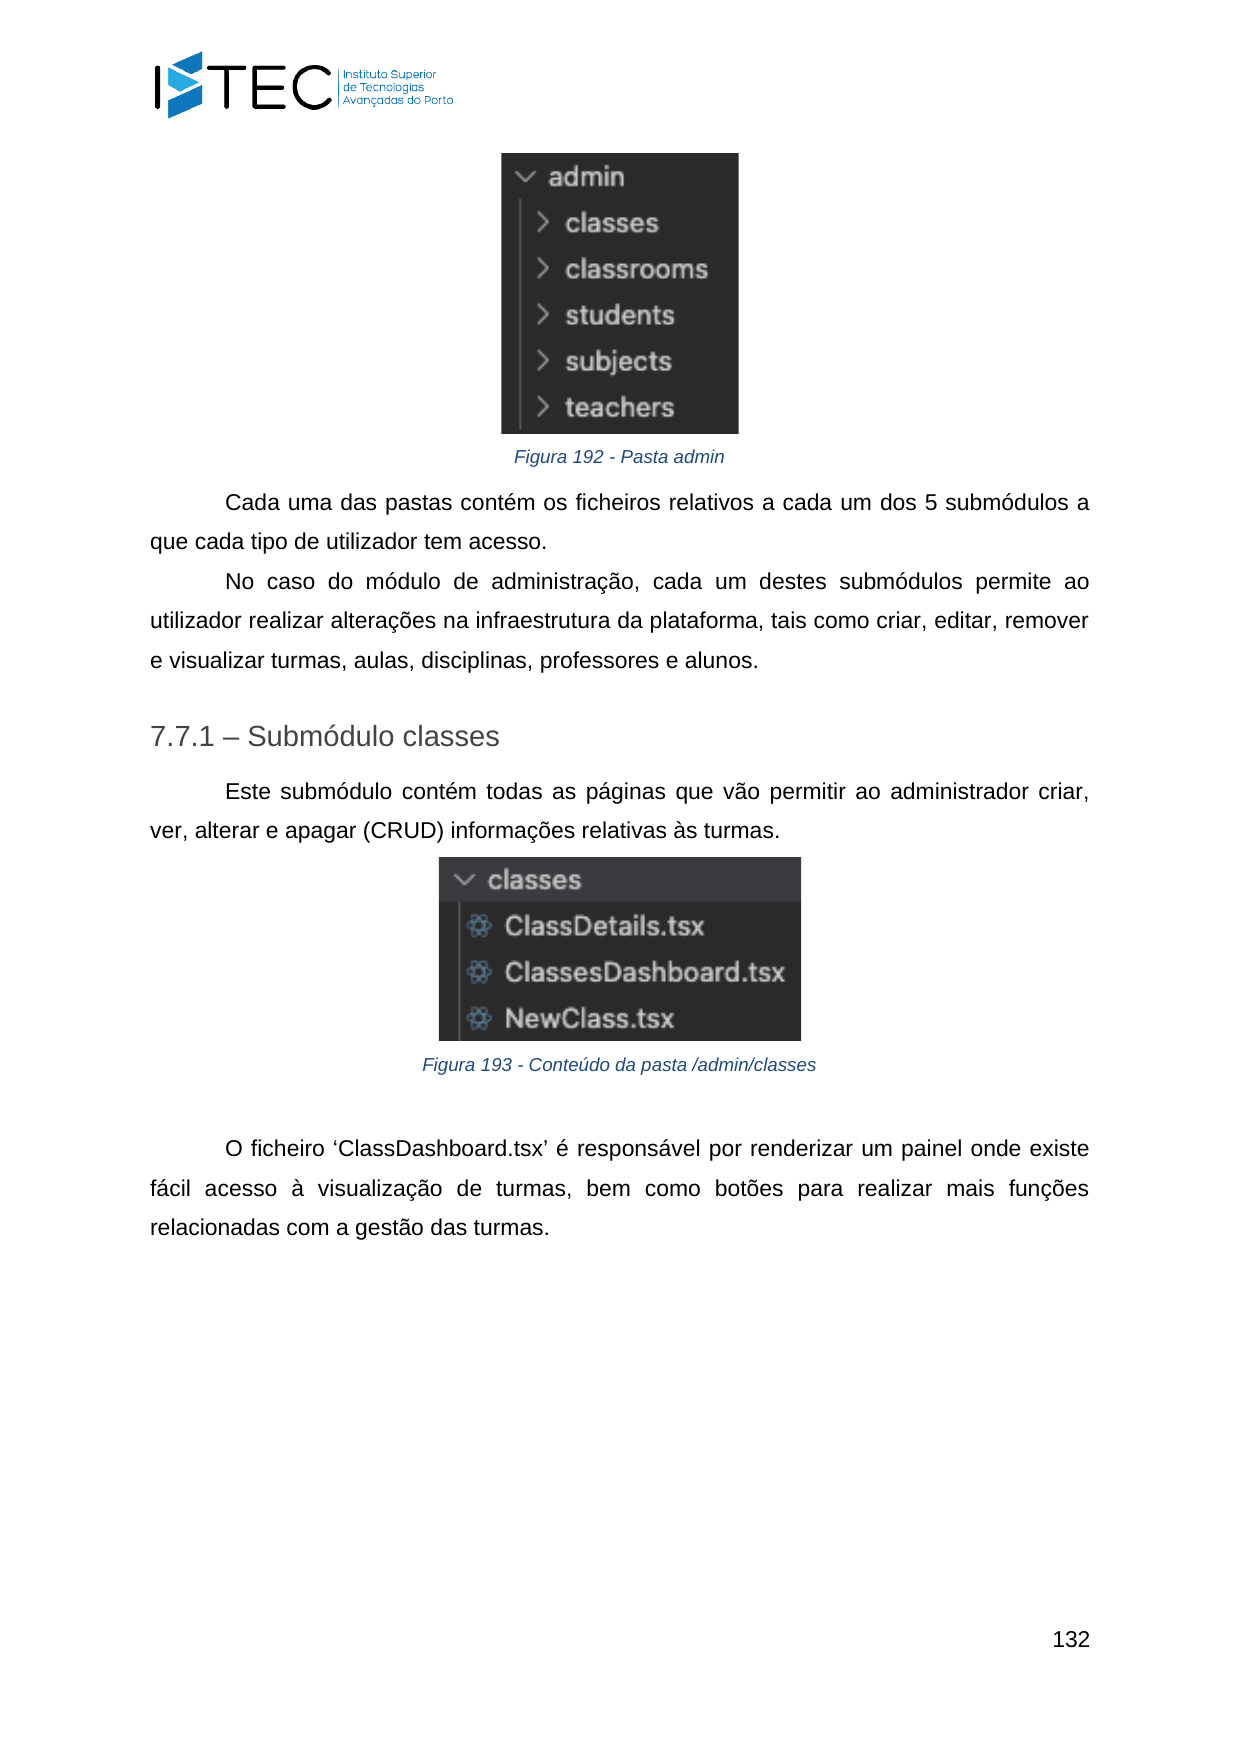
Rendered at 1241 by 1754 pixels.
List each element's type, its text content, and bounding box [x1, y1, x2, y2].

text O ficheiro ‘ClassDashboard.tsx’ é responsável por renderizar um painel onde existe fácil acesso à visualização de turmas, bem como botões para realizar mais funções relacionadas com a gestão das turmas. [150, 1135, 1090, 1241]
text No caso do módulo de administração, cada um destes submódulos permite ao utilizador realizar alterações na infraestrutura da plataforma, tais como criar, editar, remover e visualizar turmas, aulas, disciplinas, professores e alunos. [150, 568, 1090, 673]
picture [150, 51, 454, 129]
subtitle 7.7.1 – Submódulo classes [150, 719, 1090, 753]
text Este submódulo contém todas as páginas que vão permitir ao administrador criar, ver, alterar e apagar (CRUD) informações relativas às turmas. [150, 778, 1090, 844]
picture [438, 857, 802, 1041]
picture [501, 153, 739, 434]
text Figura 192 - Pasta admin [150, 446, 1090, 468]
text Cada uma das pastas contém os ficheiros relativos a cada um dos 5 submódulos a que cada tipo de utilizador tem acesso. [150, 489, 1090, 554]
text Figura 193 - Conteúdo da pasta /admin/classes [150, 1053, 1090, 1075]
